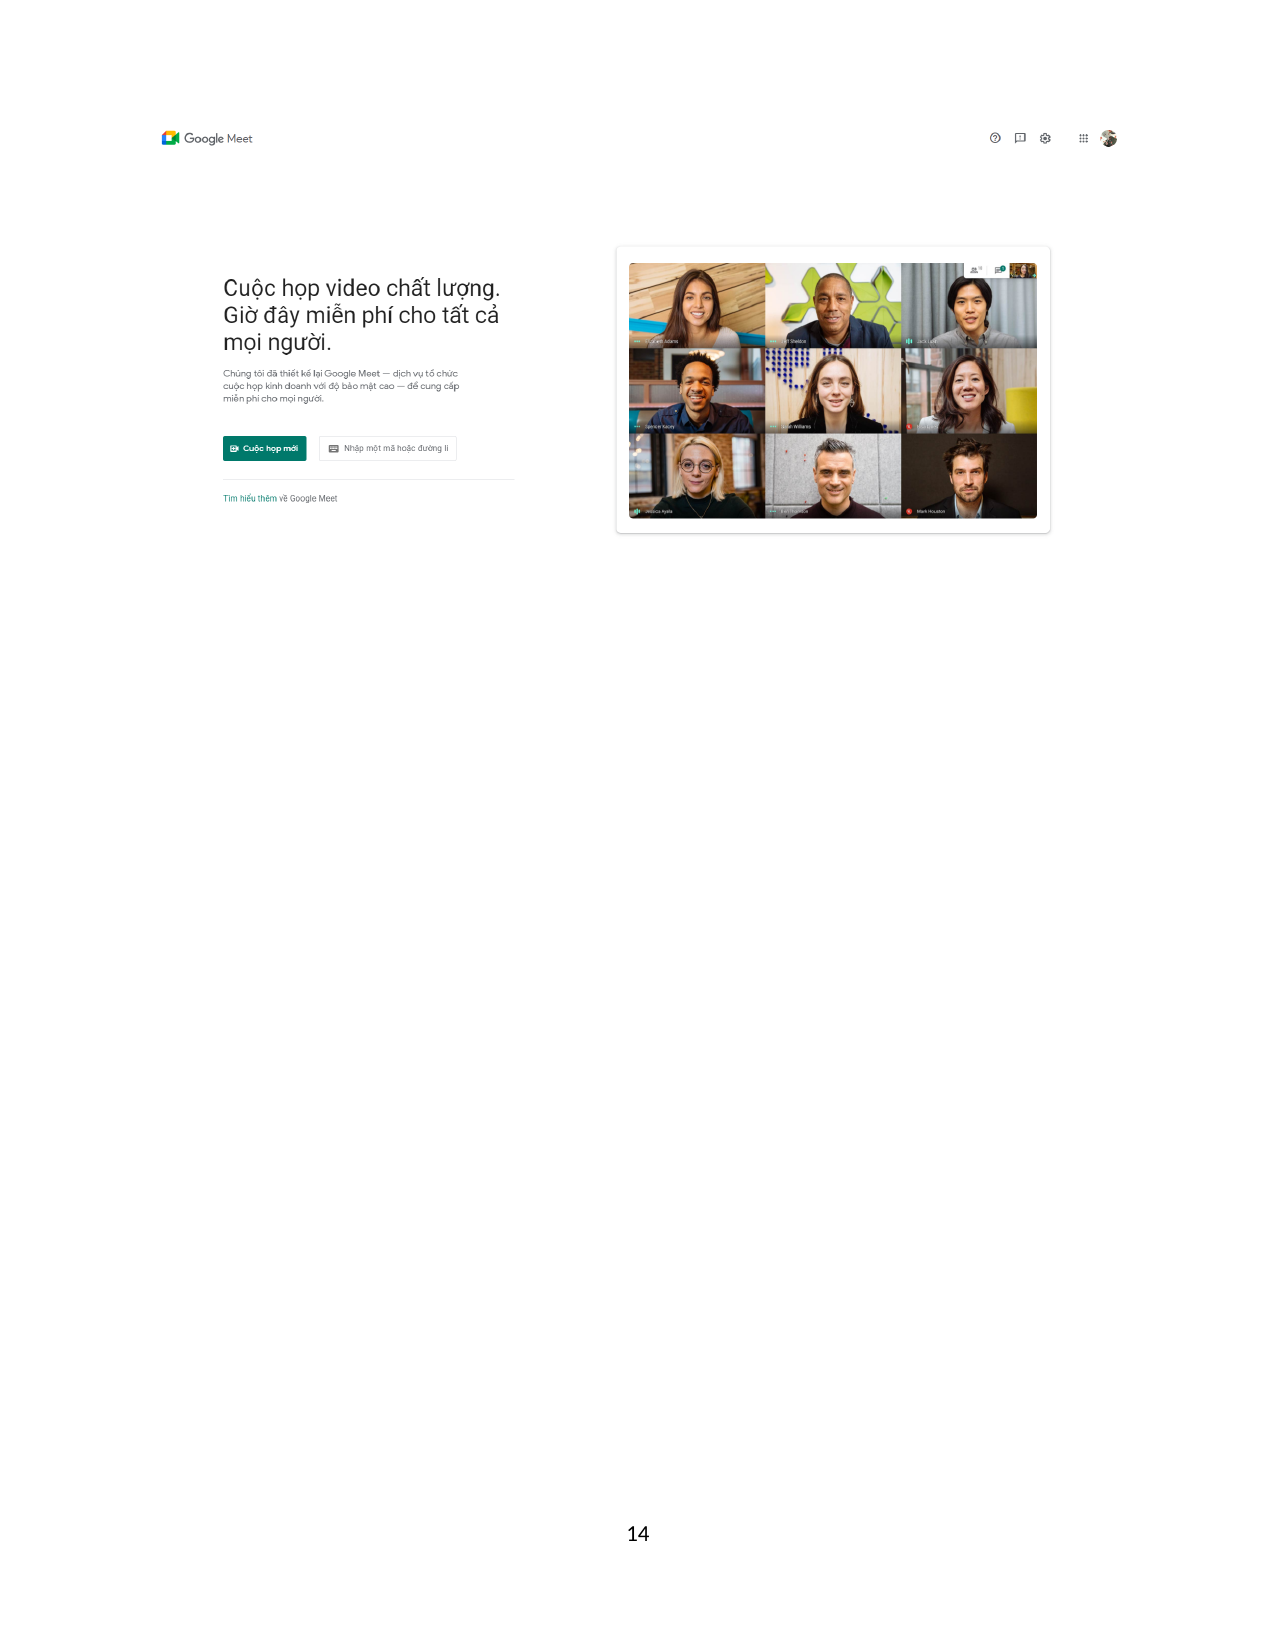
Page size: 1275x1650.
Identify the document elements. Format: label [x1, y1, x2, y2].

picture [150, 122, 1125, 623]
